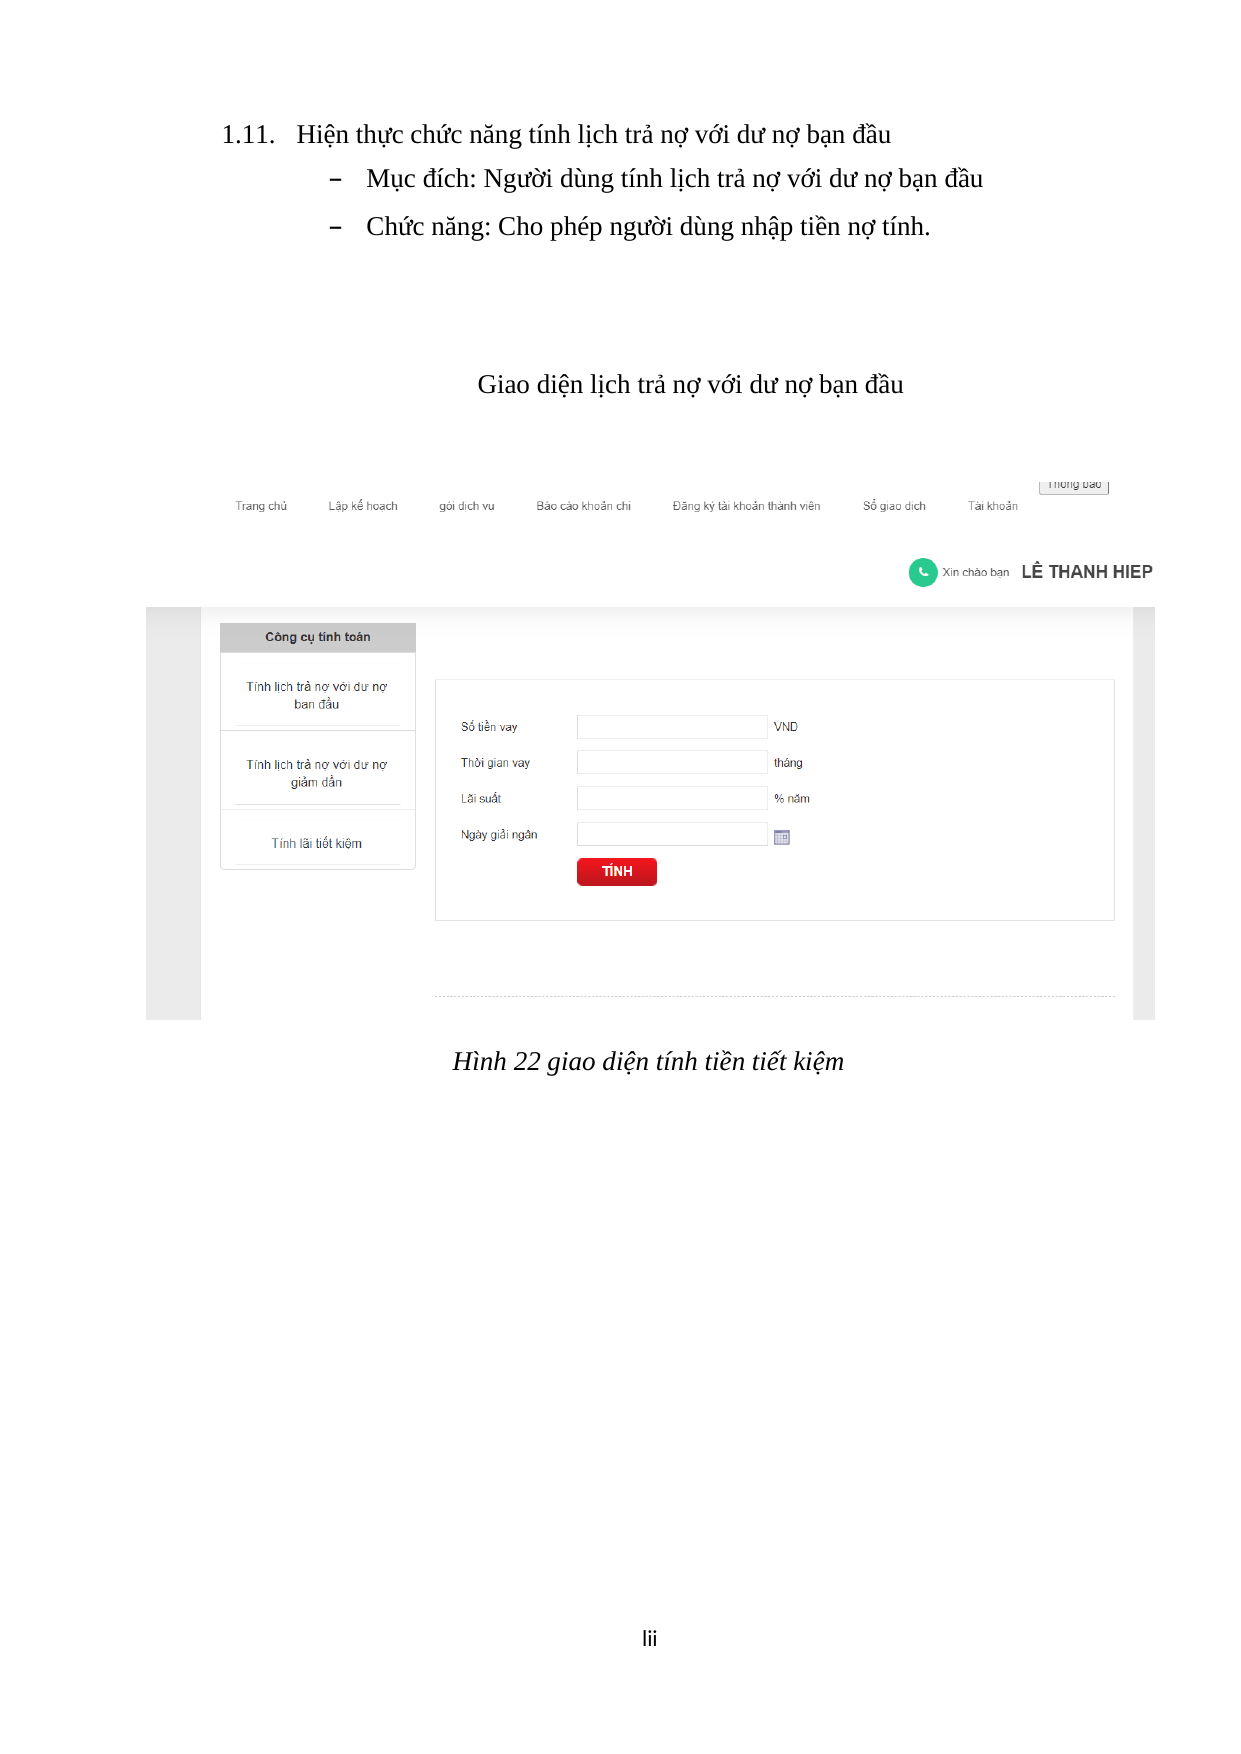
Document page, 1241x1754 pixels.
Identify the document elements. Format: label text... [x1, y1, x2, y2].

text Giao diện lịch trả nợ với dư nợ bạn đầu [402, 368, 1122, 400]
list Mục đích: Người dùng tính lịch trả nợ với dư nợ bạn đầu [329, 158, 1122, 195]
list Chức năng: Cho phép người dùng nhập tiền nợ tính. [329, 206, 1122, 243]
list Hiện thực chức năng tính lịch trả nợ với dư nợ bạn đầu [221, 118, 1122, 149]
text Hình 22 giao diện tính tiền tiết kiệm [177, 1045, 1122, 1076]
